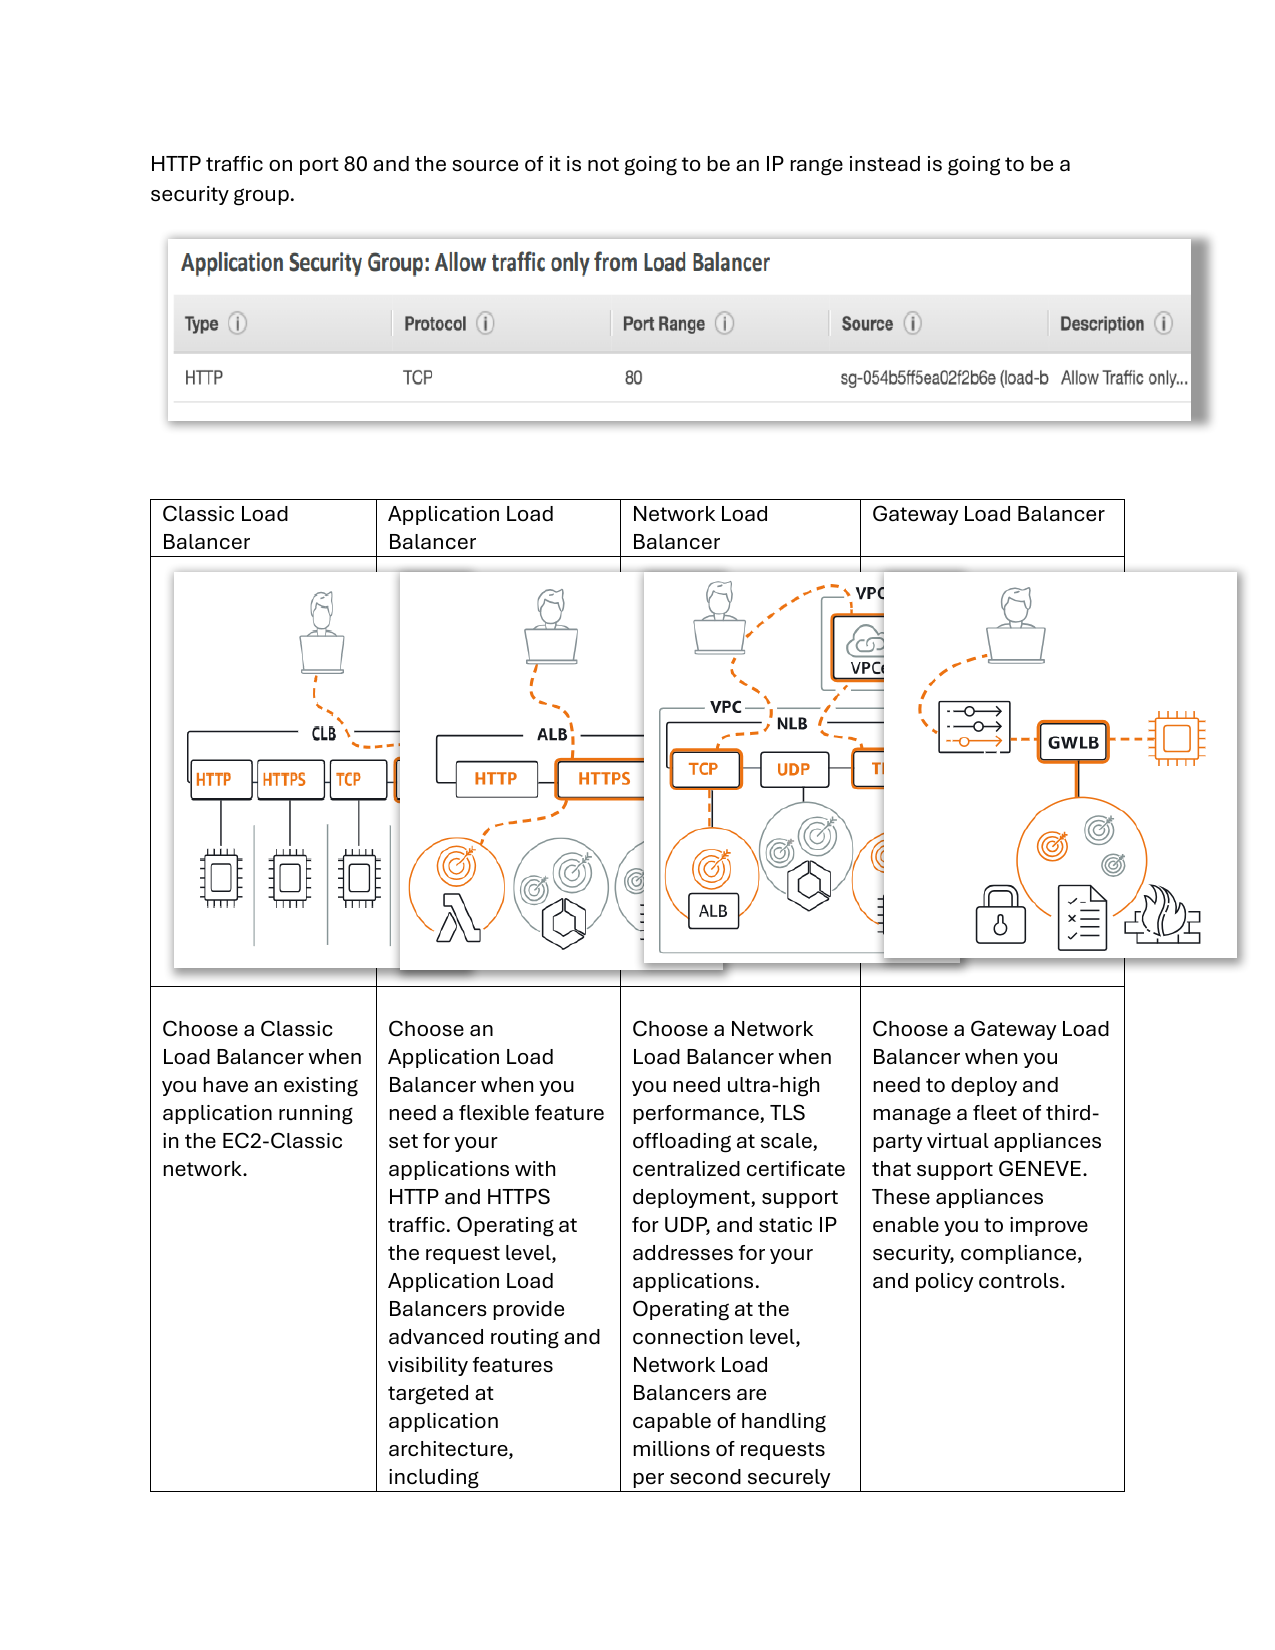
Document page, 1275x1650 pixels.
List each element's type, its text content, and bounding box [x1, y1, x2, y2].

table_cell [621, 557, 860, 566]
table_header Network Load Balancer [621, 500, 860, 556]
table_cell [151, 987, 376, 1491]
table_cell [861, 971, 1124, 986]
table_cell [377, 987, 620, 1491]
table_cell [621, 987, 860, 1491]
table_cell [621, 975, 860, 986]
table_cell [151, 557, 376, 986]
table_cell [377, 981, 620, 986]
picture [174, 572, 1237, 970]
table_cell [861, 557, 1124, 566]
table_header Gateway Load Balancer [861, 500, 1124, 556]
table_header Application Load Balancer [377, 500, 620, 556]
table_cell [861, 987, 1124, 1491]
table_cell [377, 557, 620, 566]
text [150, 150, 1125, 208]
picture [168, 239, 1191, 421]
table_header Classic Load Balancer [151, 500, 376, 556]
